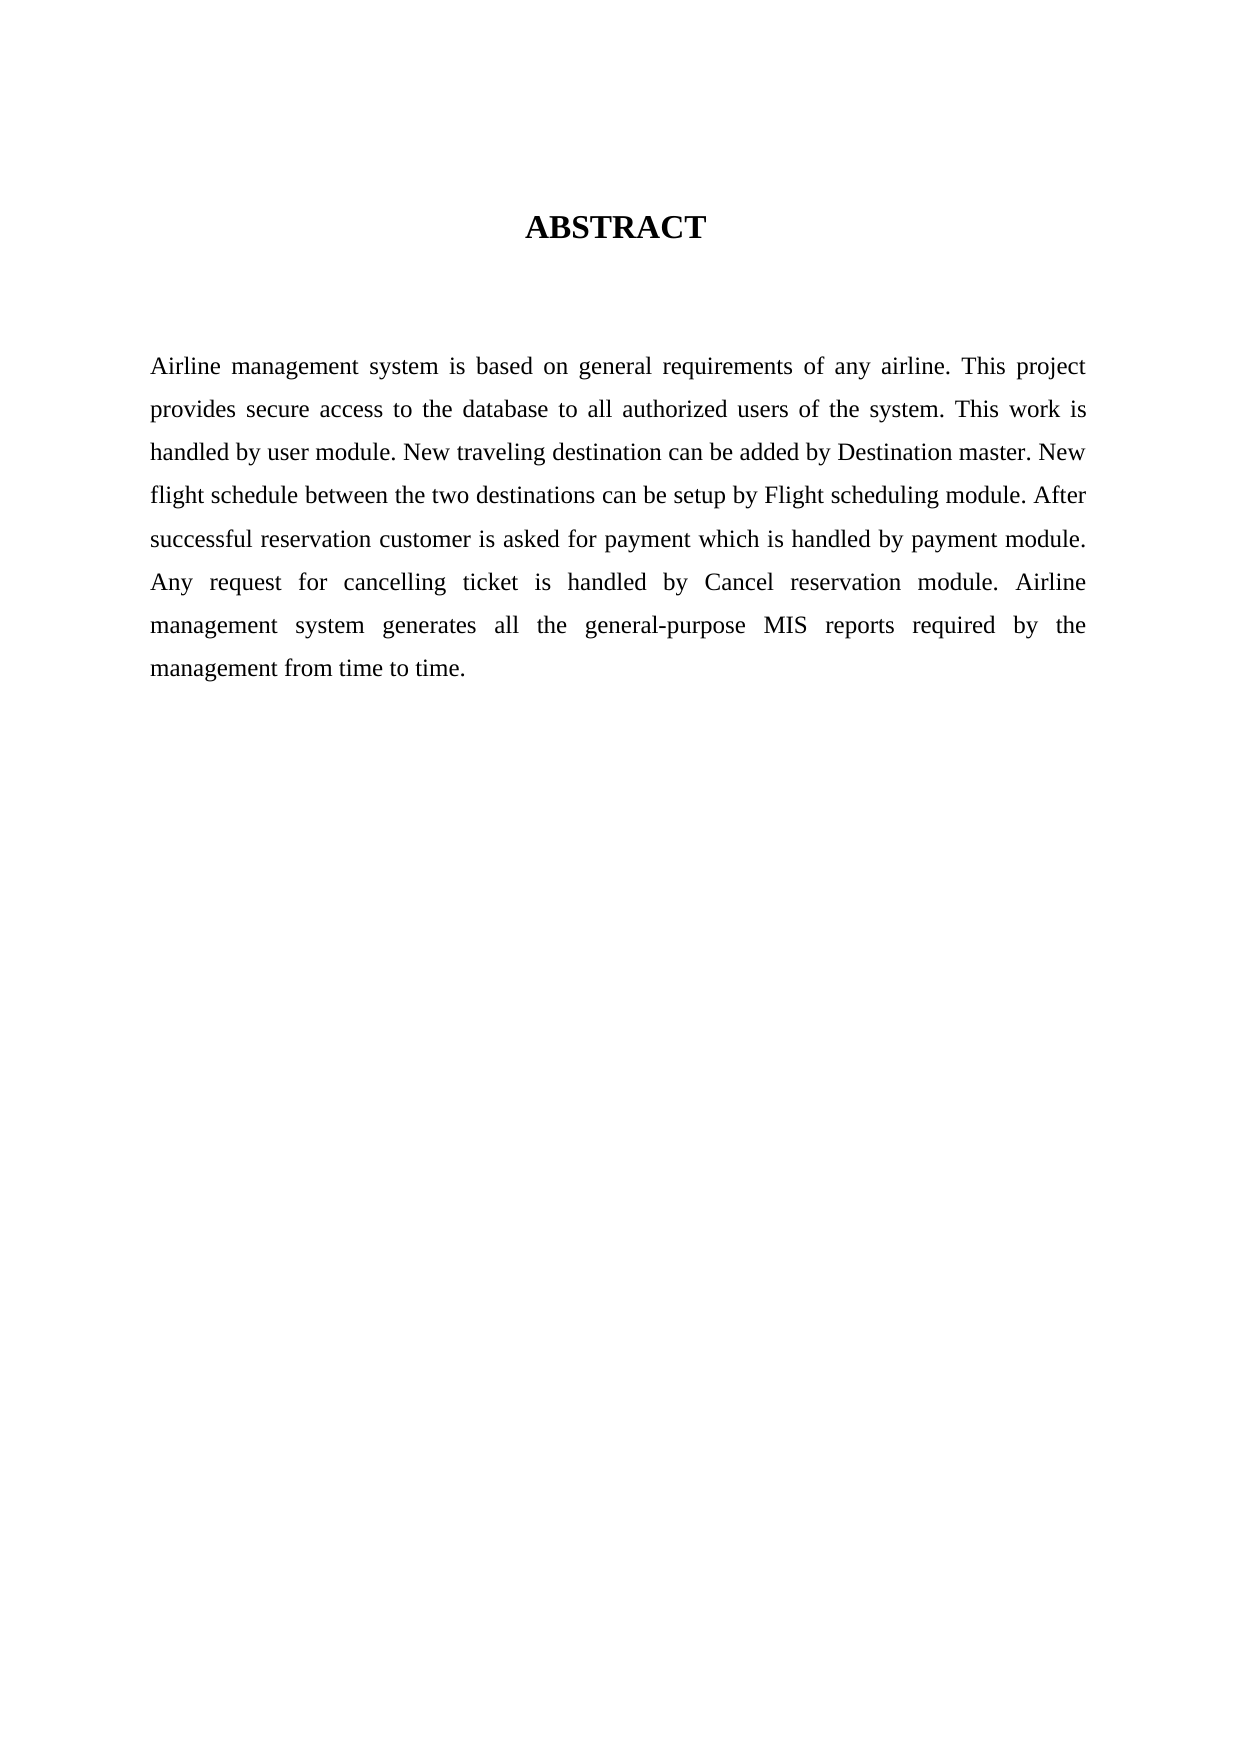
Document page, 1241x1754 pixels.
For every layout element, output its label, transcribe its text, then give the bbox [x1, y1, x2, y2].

text ABSTRACT [450, 207, 1090, 246]
text Airline management system is based on general requirements of any airline. This project provides secure access to the database to all authorized users of the system. This work is handled by user module. New traveling destination can be added by Destination master. New flight schedule between the two destinations can be setup by Flight scheduling module. After successful reservation customer is asked for payment which is handled by payment module. Any request for cancelling ticket is handled by Cancel reservation module. Airline management system generates all the general-purpose MIS reports required by the management from time to time. [150, 351, 1087, 682]
